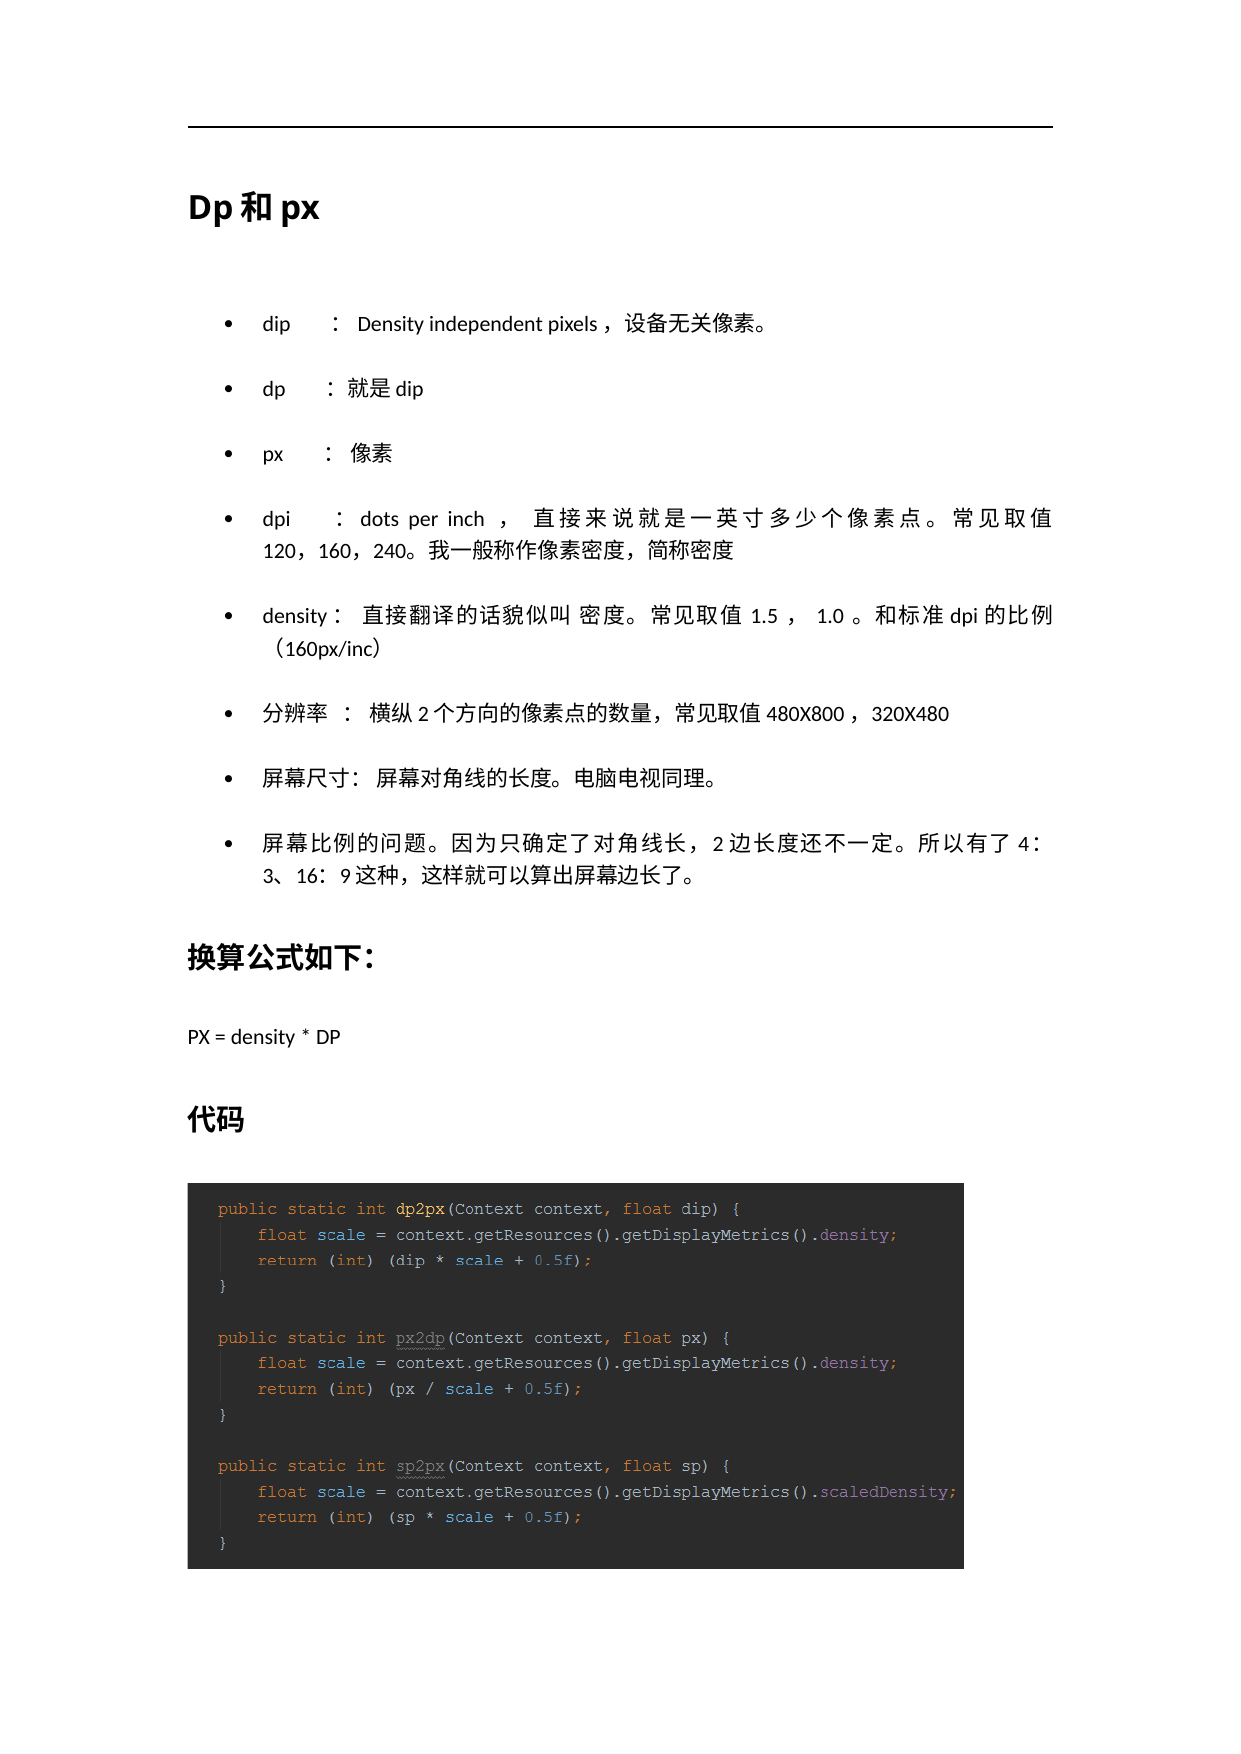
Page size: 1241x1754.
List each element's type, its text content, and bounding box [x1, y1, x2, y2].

subtitle Dp和px [187, 173, 1053, 238]
list dip ： Density independent pixels ，设备无关像素。 [225, 306, 1053, 338]
text 代码 [187, 1086, 1053, 1151]
list 分辨率 ： 横纵2个方向的像素点的数量，常见取值 480X800 ，320X480 [225, 696, 1053, 728]
list density ： 直接翻译的话貌似叫 密度。常见取值 1.5 ， 1.0 。和标准dpi的比例（160px/inc） [225, 598, 1053, 663]
text 换算公式如下： [187, 923, 1053, 988]
list dp ：就是dip [225, 371, 1053, 403]
list dpi ：dots per inch ， 直接来说就是一英寸多少个像素点。常见取值 120，160，240。我一般称作像素密度，简称密度 [225, 501, 1053, 566]
list 屏幕尺寸： 屏幕对角线的长度。电脑电视同理。 [225, 761, 1053, 793]
list px ： 像素 [225, 436, 1053, 468]
text PX = density * DP [187, 1021, 1053, 1053]
picture [187, 1183, 964, 1569]
list 屏幕比例的问题。因为只确定了对角线长，2边长度还不一定。所以有了4：3、16：9这种，这样就可以算出屏幕边长了。 [225, 826, 1053, 891]
